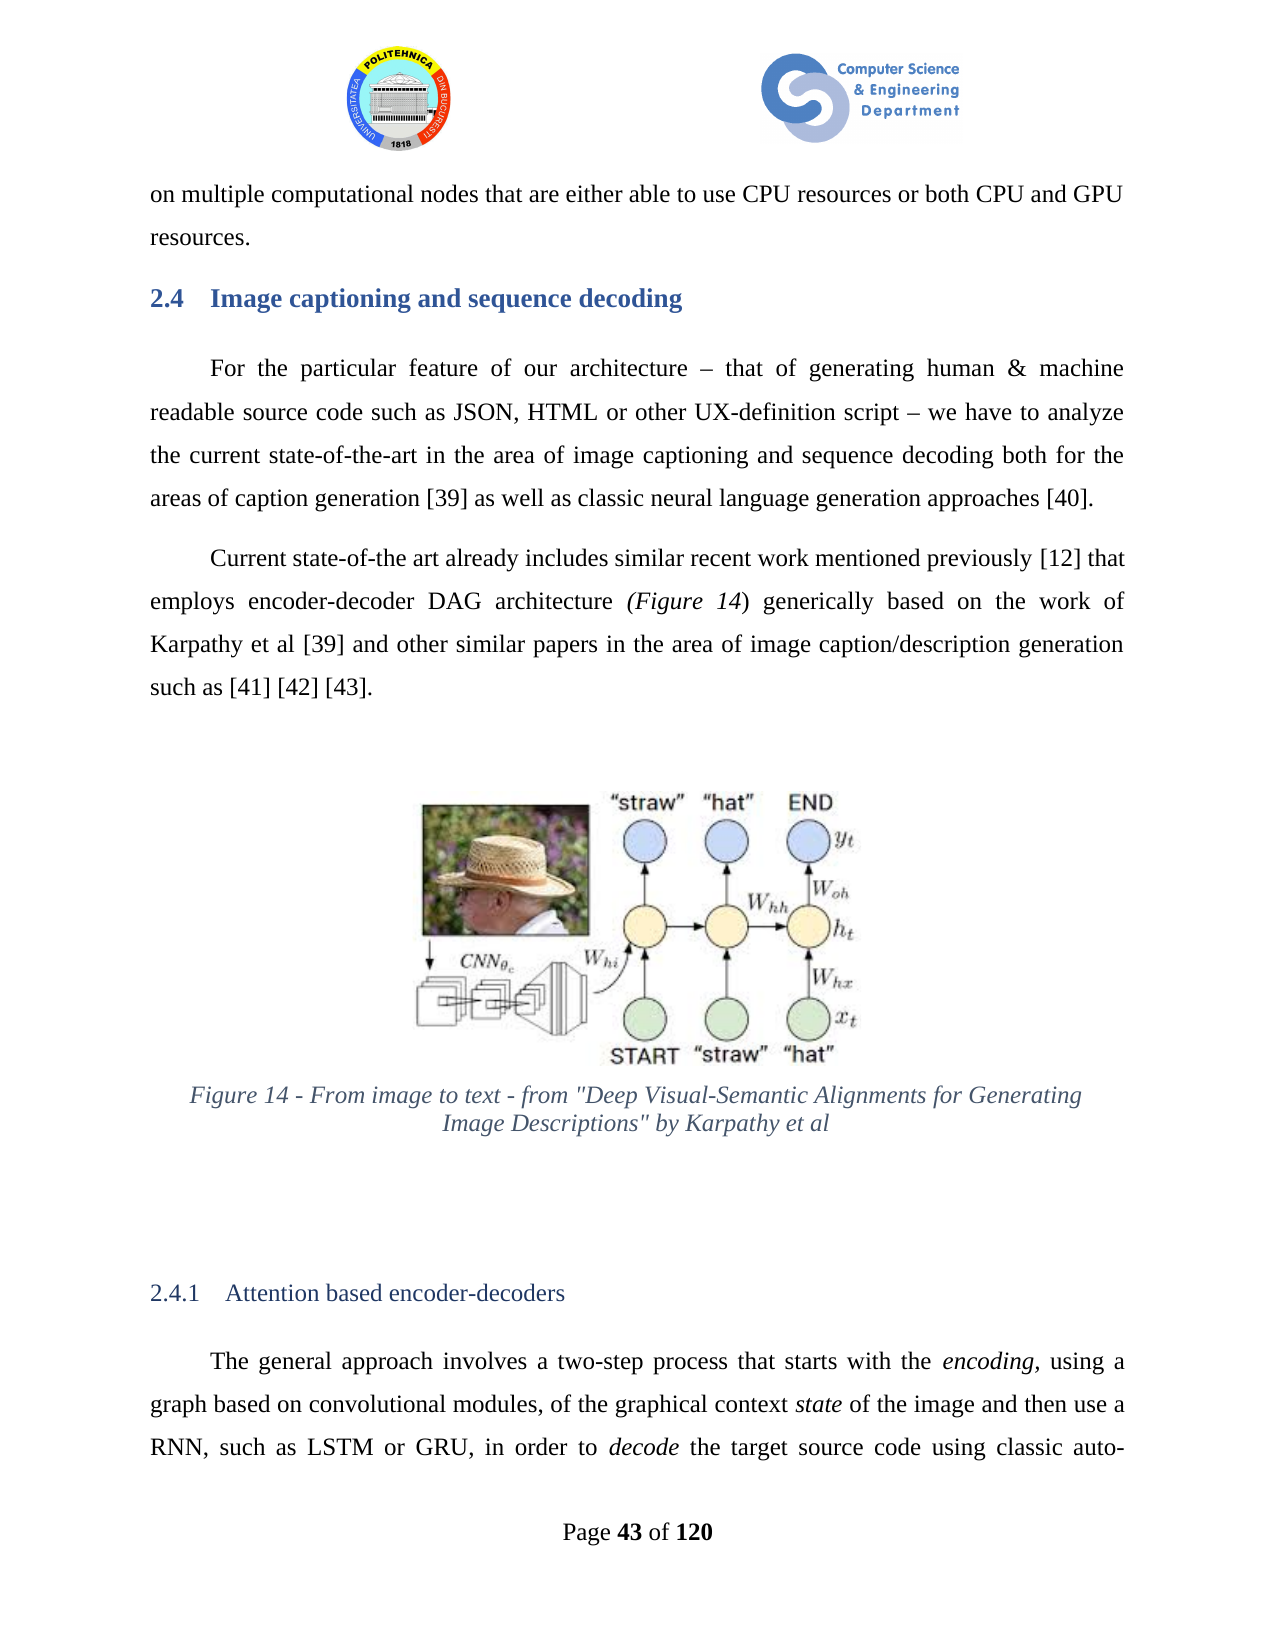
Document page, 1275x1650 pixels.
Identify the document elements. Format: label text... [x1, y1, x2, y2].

text Current state-of-the art already includes similar recent work mentioned previously that employs encoder-decoder DAG architecture (Figure 14) generically based on the work of Karpathy et al and other similar papers in the area of image caption/description generation such as . [150, 543, 1125, 701]
picture [760, 53, 963, 144]
subtitle Attention based encoder-decoders [150, 1278, 1125, 1306]
subtitle Image captioning and sequence decoding [150, 282, 1125, 313]
text For the particular feature of our architecture – that of generating human & machine readable source code such as JSON, HTML or other UX-definition script – we have to analyze the current state-of-the-art in the area of image captioning and sequence decoding both for the areas of caption generation as well as classic neural language generation approaches . [150, 353, 1125, 512]
picture [346, 46, 451, 151]
table_header Figure 14 - From image to text - from "Deep Visual-Semantic Alignments for Generating Image Descriptions" by Karpathy et al [150, 792, 1124, 1158]
picture [412, 791, 862, 1066]
